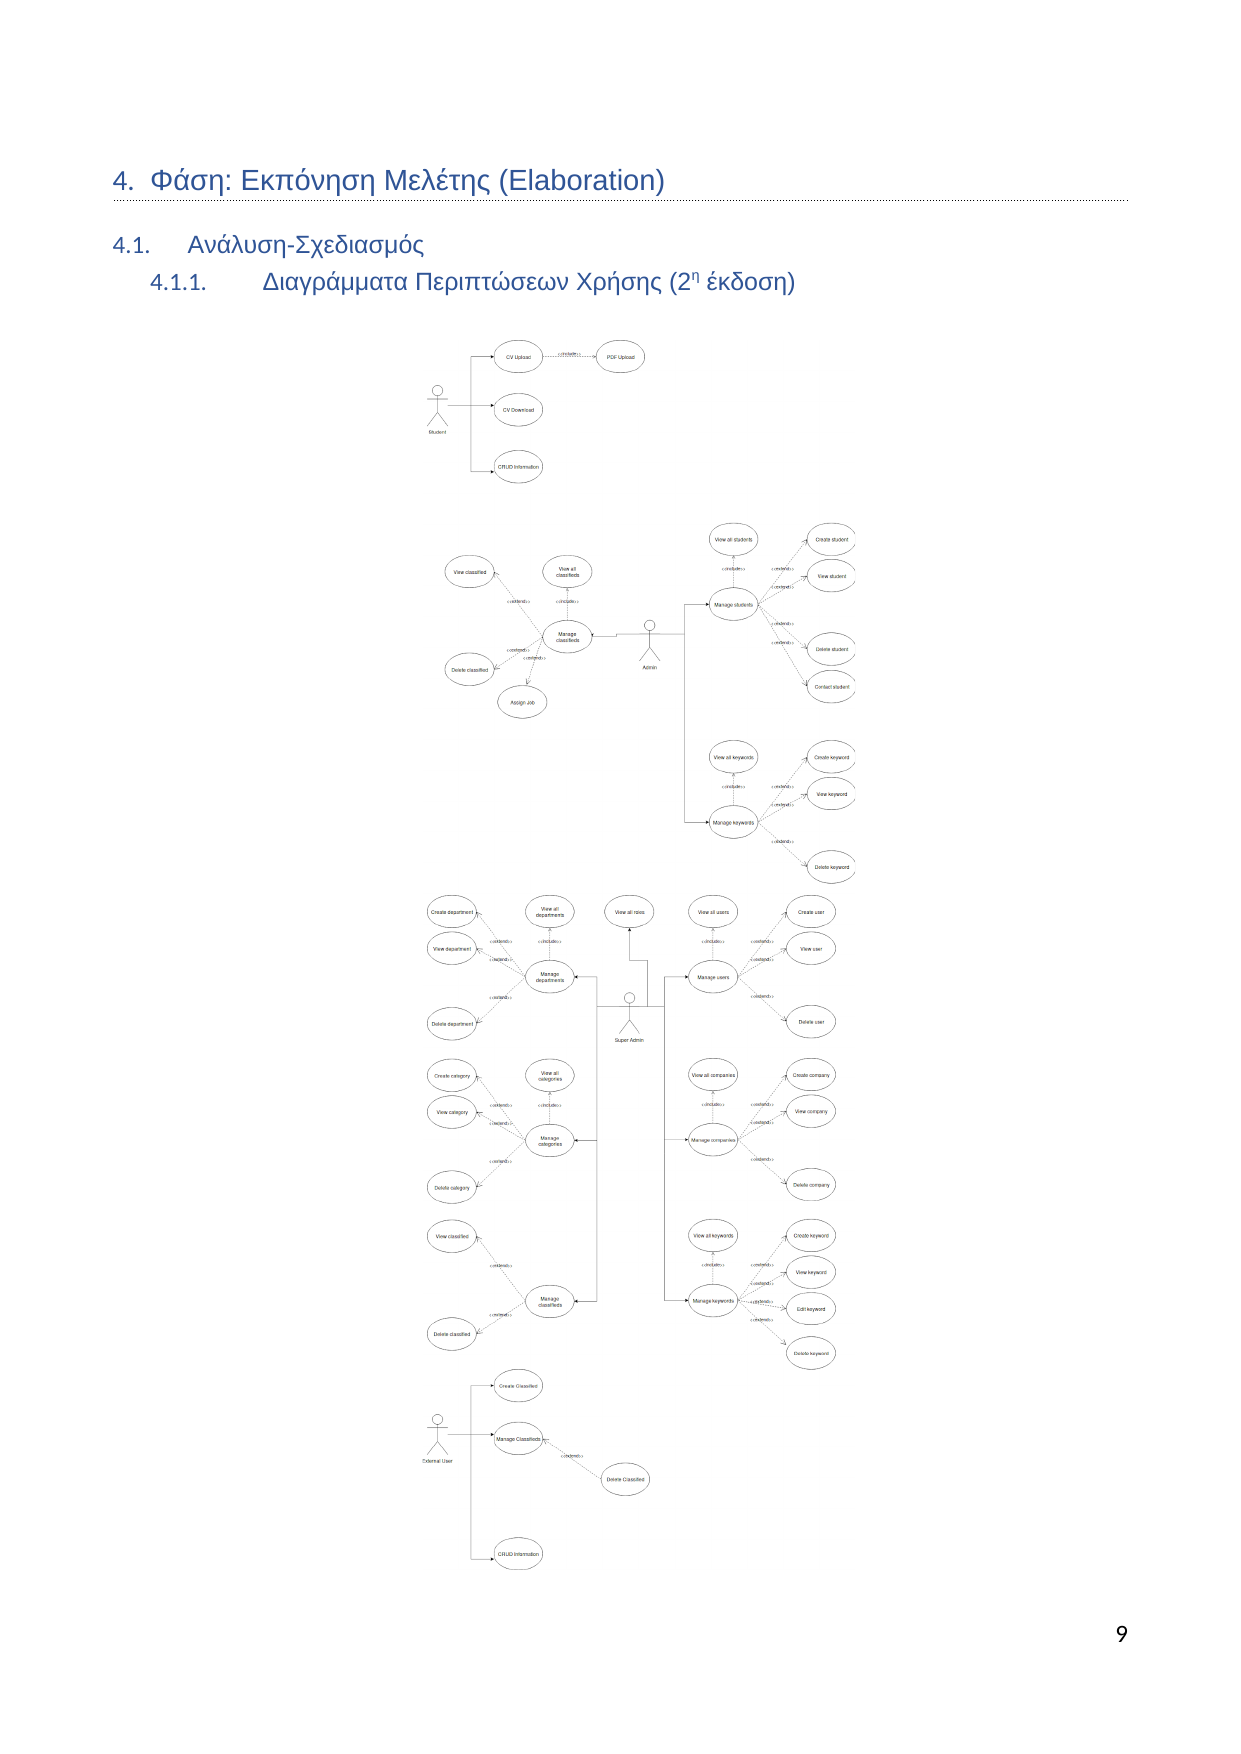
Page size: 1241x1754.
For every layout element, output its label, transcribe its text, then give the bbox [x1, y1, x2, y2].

subtitle Διαγράμματα Περιπτώσεων Χρήσης (2η έκδοση) [150, 266, 1128, 297]
subtitle Φάση: Εκπόνηση Μελέτης (Elaboration) [112, 162, 1128, 201]
picture [422, 340, 856, 1570]
subtitle Ανάλυση-Σχεδιασμός [112, 229, 1128, 259]
